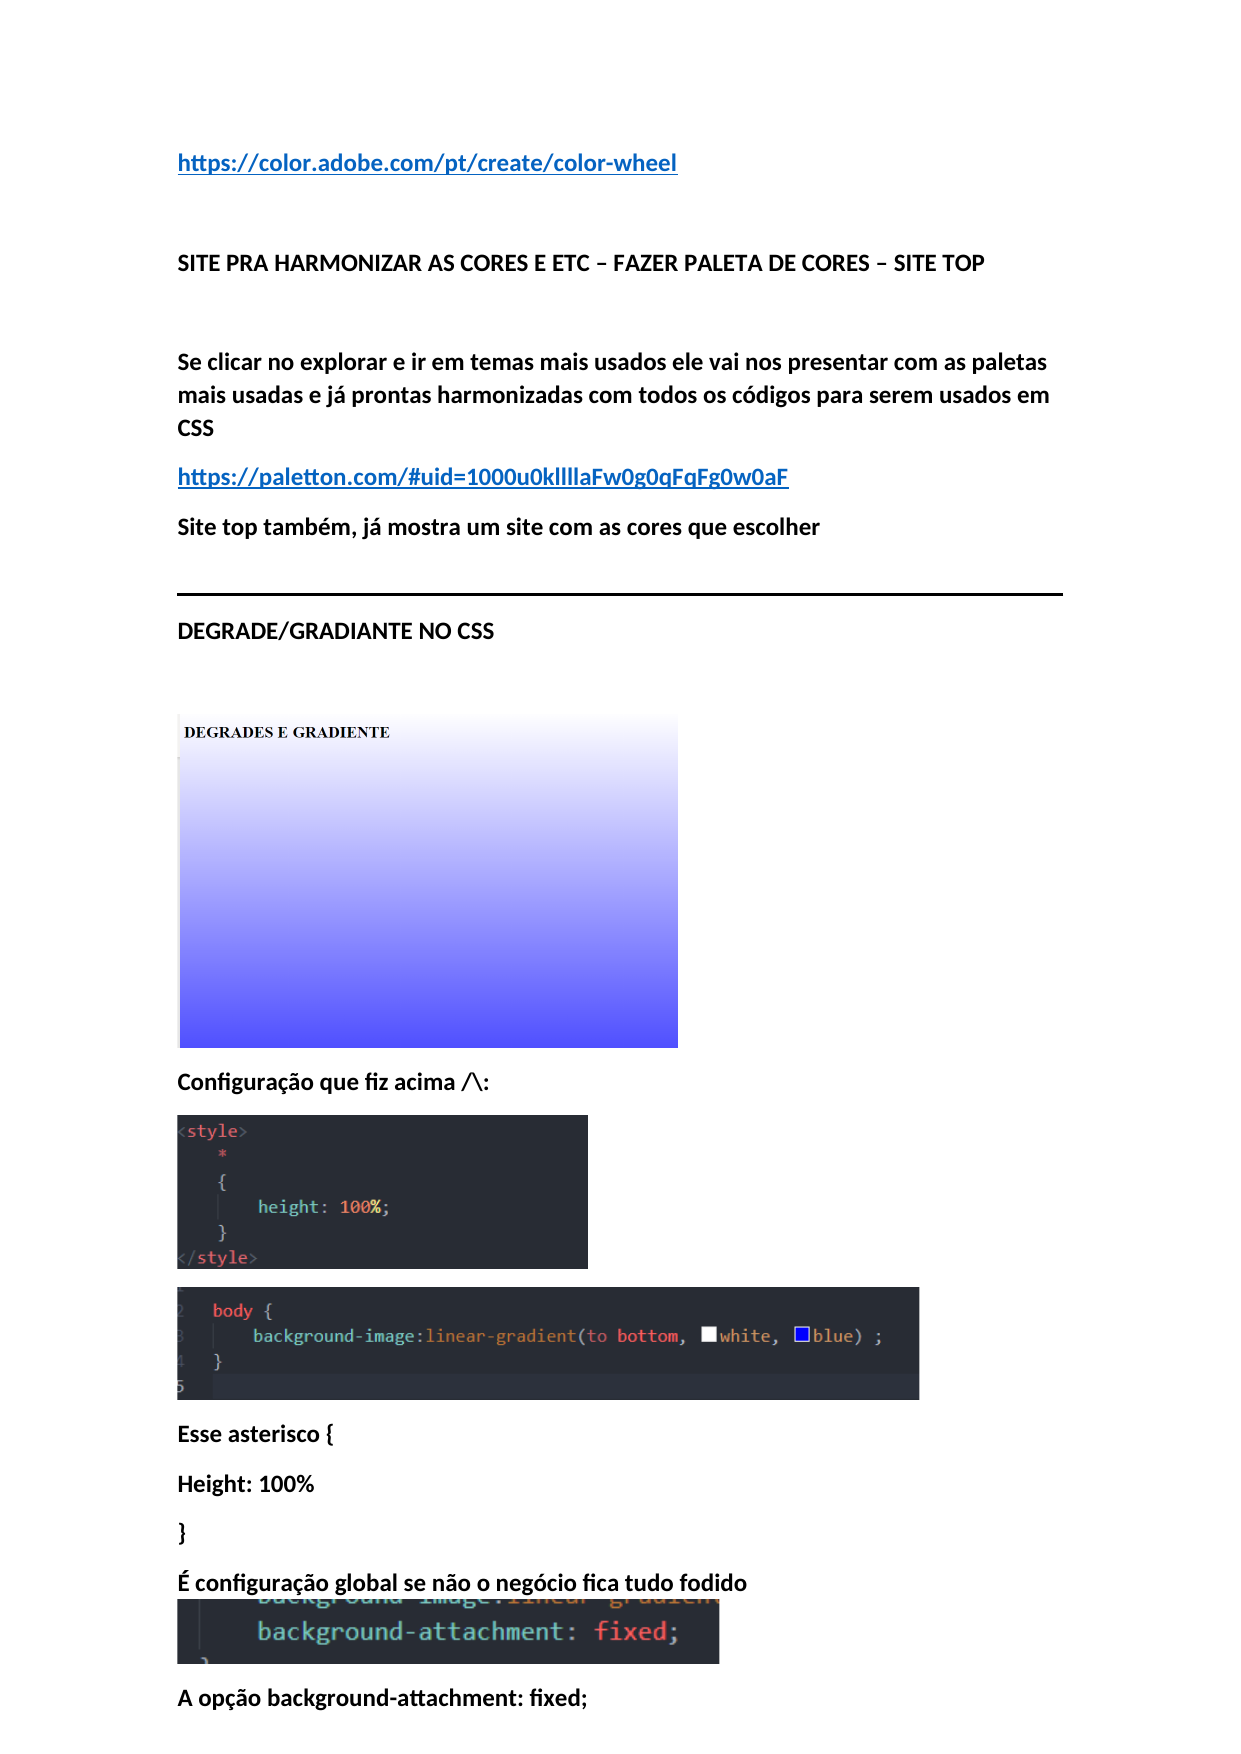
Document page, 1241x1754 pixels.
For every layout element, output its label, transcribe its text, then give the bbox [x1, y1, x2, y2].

text Site top também, já mostra um site com as cores que escolher [177, 511, 1063, 541]
picture [177, 714, 678, 1048]
text Se clicar no explorar e ir em temas mais usados ele vai nos presentar com as paletas mais usadas e já prontas harmonizadas com todos os códigos para serem usados em CSS [177, 346, 1063, 442]
text DEGRADE/GRADIANTE NO CSS [177, 615, 1063, 646]
text https://paletton.com/#uid=1000u0kllllaFw0g0qFqFg0w0aF [177, 461, 1063, 492]
text Configuração que fiz acima /\: [177, 1066, 1063, 1097]
picture [177, 1599, 720, 1664]
picture [177, 1287, 920, 1400]
text Height: 100% [177, 1468, 1063, 1498]
text A opção background-attachment: fixed; [177, 1683, 1063, 1713]
text https://color.adobe.com/pt/create/color-wheel [177, 148, 1063, 178]
picture [177, 1115, 588, 1269]
text Esse asterisco { [177, 1418, 1063, 1449]
text SITE PRA HARMONIZAR AS CORES E ETC – FAZER PALETA DE CORES – SITE TOP [177, 247, 1063, 277]
text } [177, 1517, 1063, 1548]
